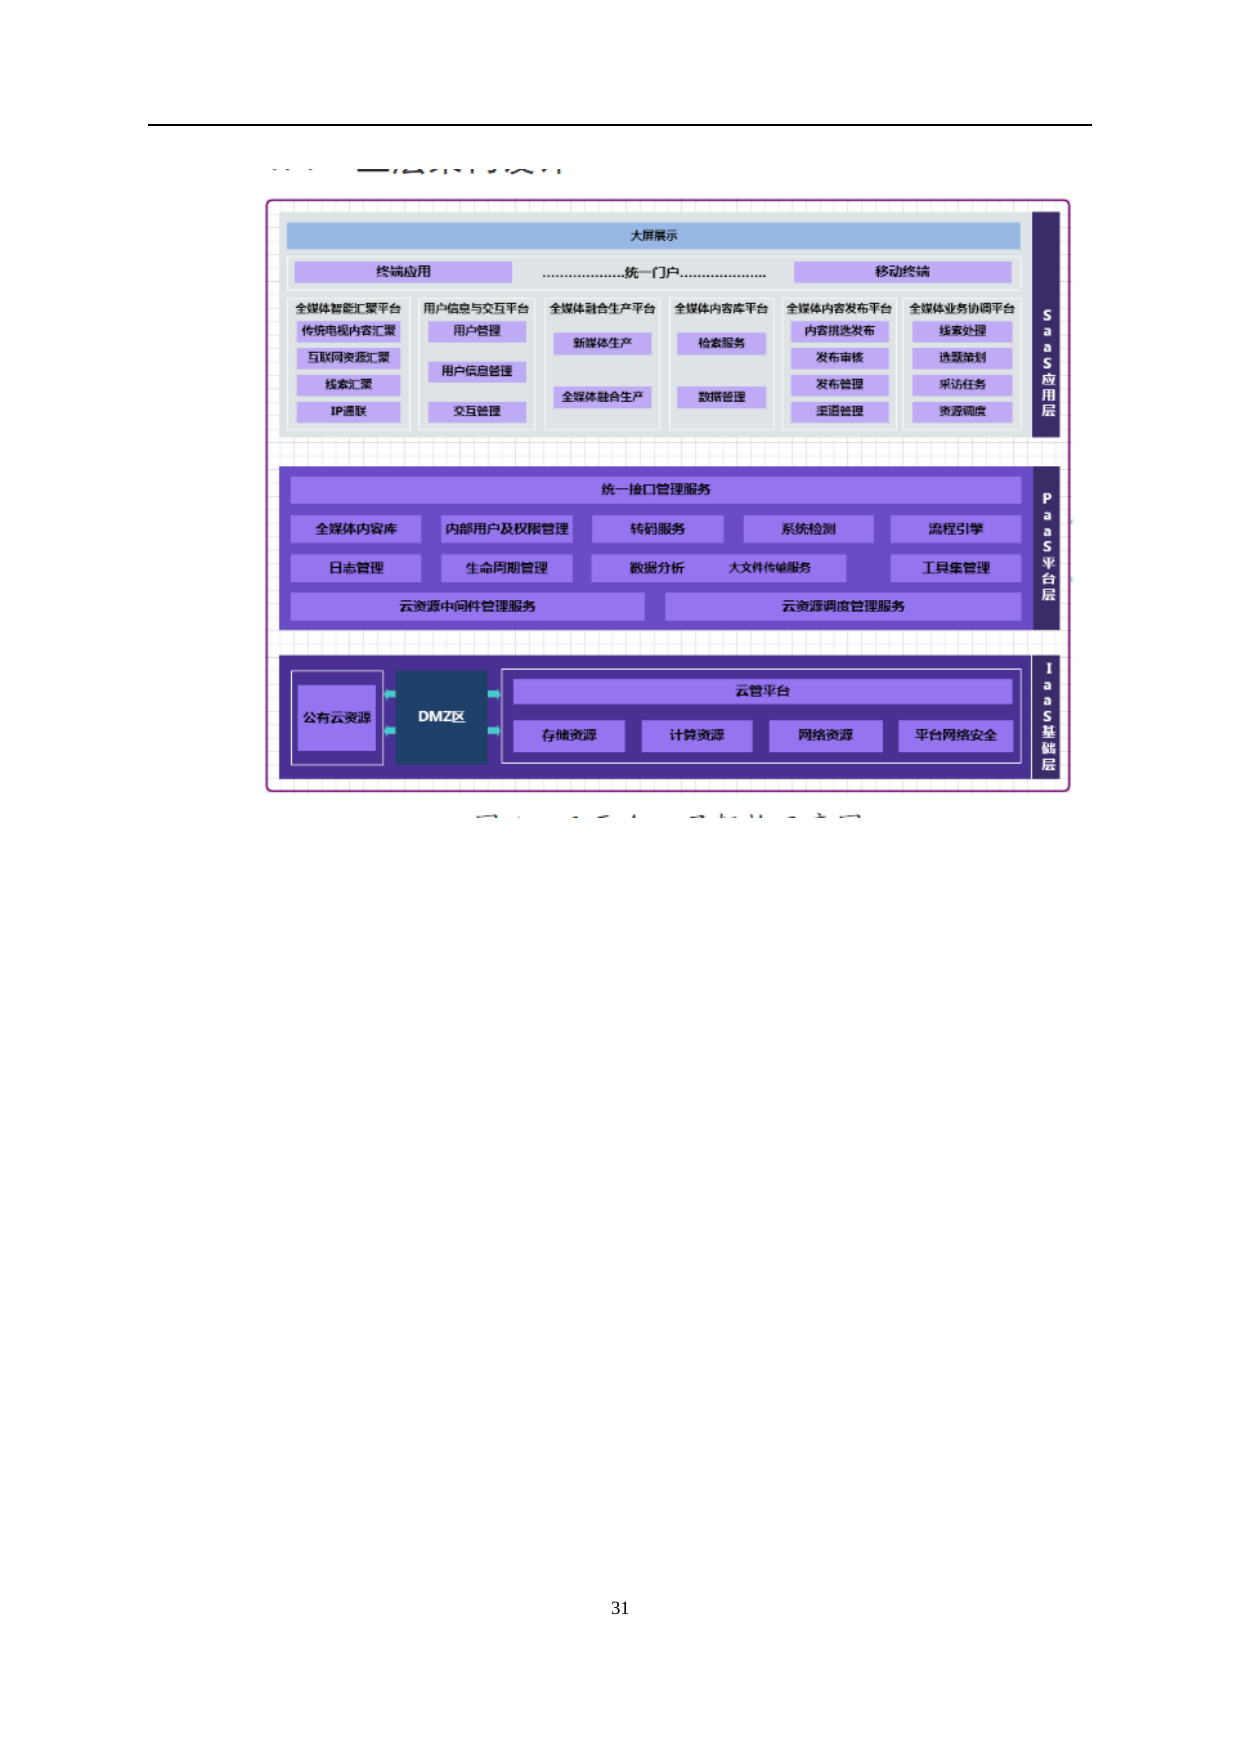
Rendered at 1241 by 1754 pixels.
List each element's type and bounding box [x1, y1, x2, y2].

picture [206, 169, 1107, 818]
